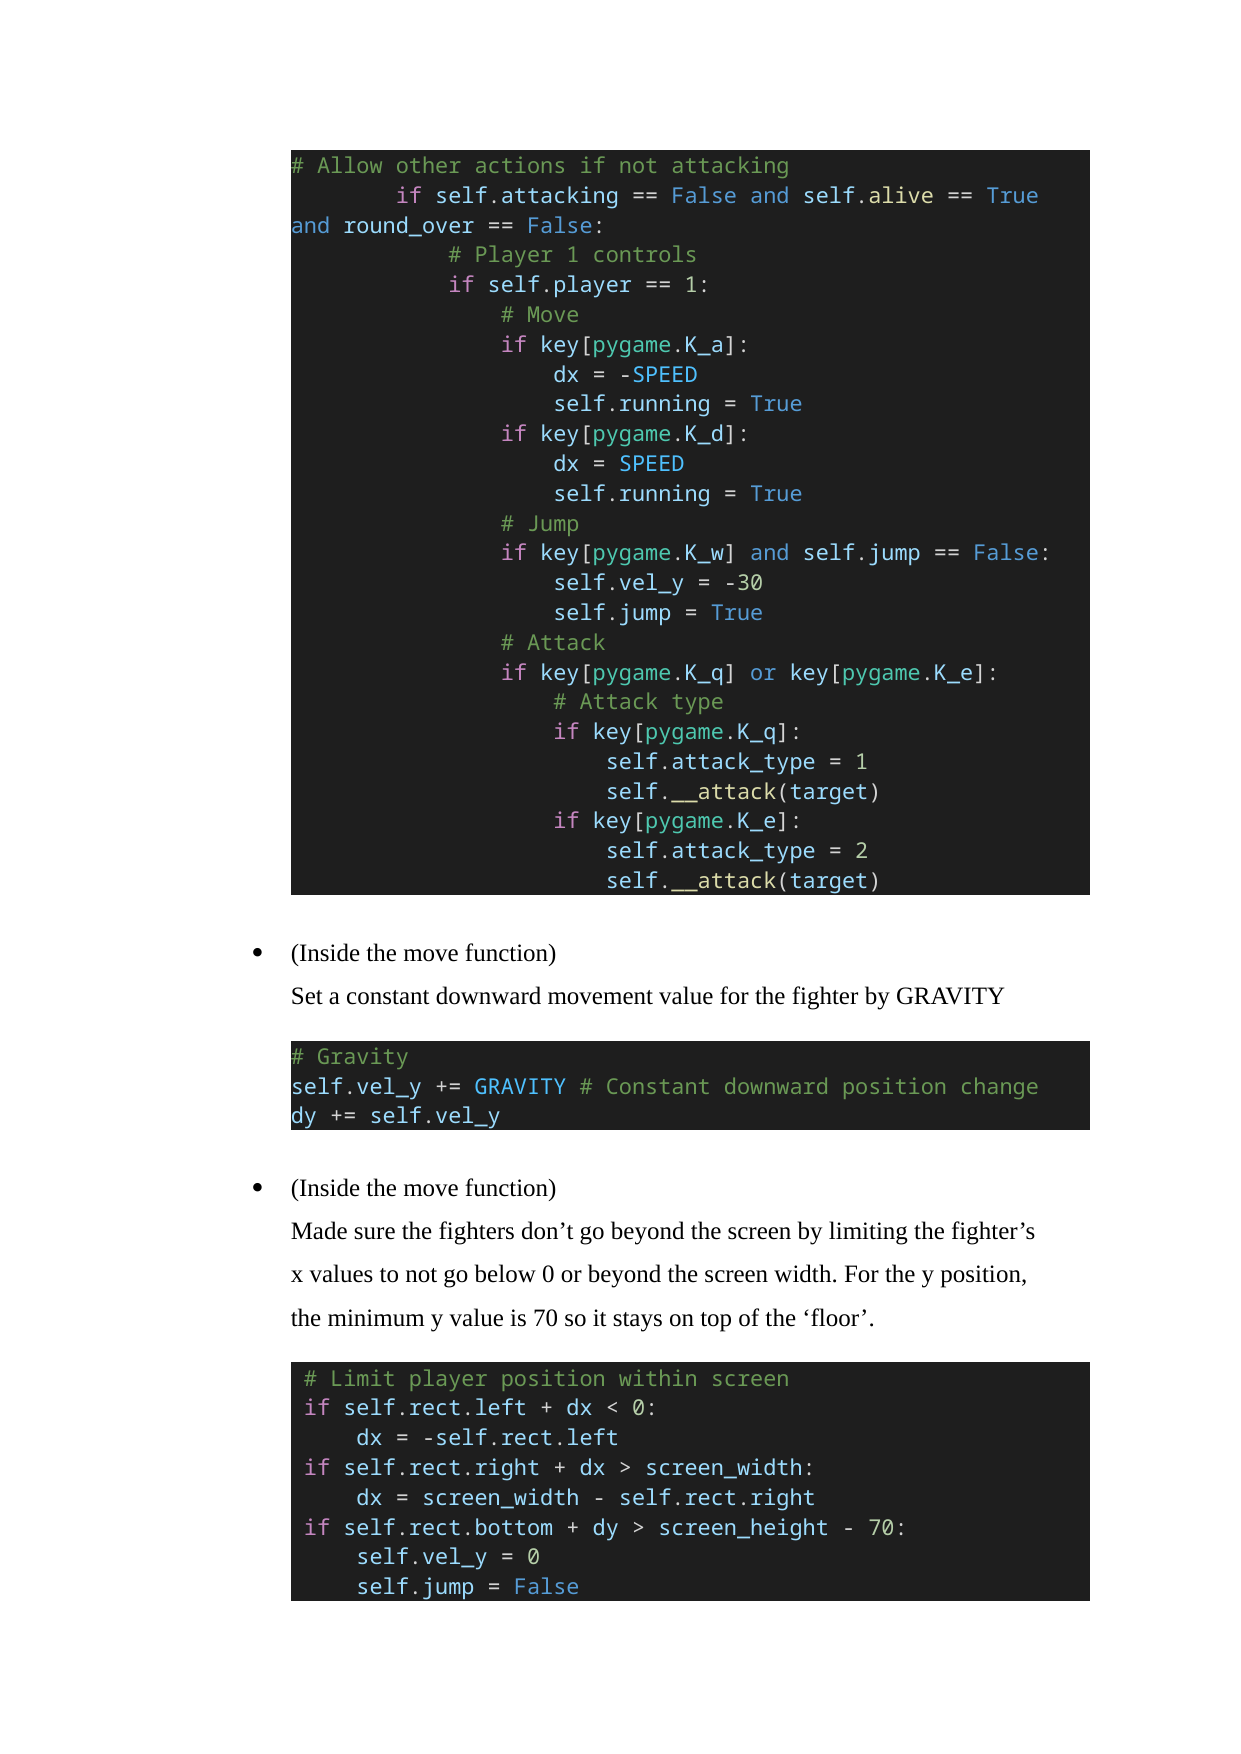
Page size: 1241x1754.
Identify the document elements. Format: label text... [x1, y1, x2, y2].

text # Allow other actions if not attacking [291, 150, 1090, 180]
text dy += self.vel_y [291, 1100, 1090, 1130]
text # Jump [291, 507, 1090, 537]
text # Move [291, 299, 1090, 329]
text self.attack_type = 1 [291, 746, 1090, 776]
text if key[pygame.K_e]: [291, 805, 1090, 835]
text Set a constant downward movement value for the fighter by GRAVITY [291, 981, 1044, 1010]
text self.vel_y = -30 [291, 567, 1090, 597]
text Made sure the fighters don’t go beyond the screen by limiting the fighter’s x values to not go below 0 or beyond the screen width. For the y position, the minimum y value is 70 so it stays on top of the ‘floor’. [291, 1216, 1044, 1331]
text if self.rect.bottom + dy > screen_height - 70: [291, 1511, 1090, 1541]
text # Limit player position within screen [291, 1362, 1090, 1392]
text if self.rect.left + dx < 0: [291, 1392, 1090, 1422]
text # Attack type [291, 686, 1090, 716]
text self.jump = False [291, 1571, 1090, 1601]
text if key[pygame.K_q] or key[pygame.K_e]: [291, 656, 1090, 686]
text self.running = True [291, 388, 1090, 418]
text self.running = True [291, 478, 1090, 507]
text self.__attack(target) [291, 865, 1090, 895]
text dx = SPEED [291, 448, 1090, 478]
text dx = -self.rect.left [291, 1422, 1090, 1452]
list (Inside the move function) [253, 938, 1044, 967]
text dx = -SPEED [291, 358, 1090, 388]
text self.vel_y = 0 [291, 1541, 1090, 1571]
text # Attack [291, 627, 1090, 656]
text self.__attack(target) [291, 776, 1090, 805]
text # Player 1 controls [291, 239, 1090, 269]
text self.jump = True [291, 597, 1090, 627]
list (Inside the move function) [253, 1173, 1044, 1202]
text dx = screen_width - self.rect.right [291, 1482, 1090, 1511]
text self.attack_type = 2 [291, 835, 1090, 865]
text if key[pygame.K_w] and self.jump == False: [291, 537, 1090, 567]
text # Gravity [291, 1041, 1090, 1071]
text if key[pygame.K_a]: [291, 329, 1090, 358]
text if key[pygame.K_q]: [291, 716, 1090, 746]
text if self.player == 1: [291, 269, 1090, 299]
text if key[pygame.K_d]: [291, 418, 1090, 448]
text if self.rect.right + dx > screen_width: [291, 1452, 1090, 1482]
text self.vel_y += GRAVITY # Constant downward position change [291, 1071, 1090, 1100]
text if self.attacking == False and self.alive == True and round_over == False: [291, 180, 1090, 239]
